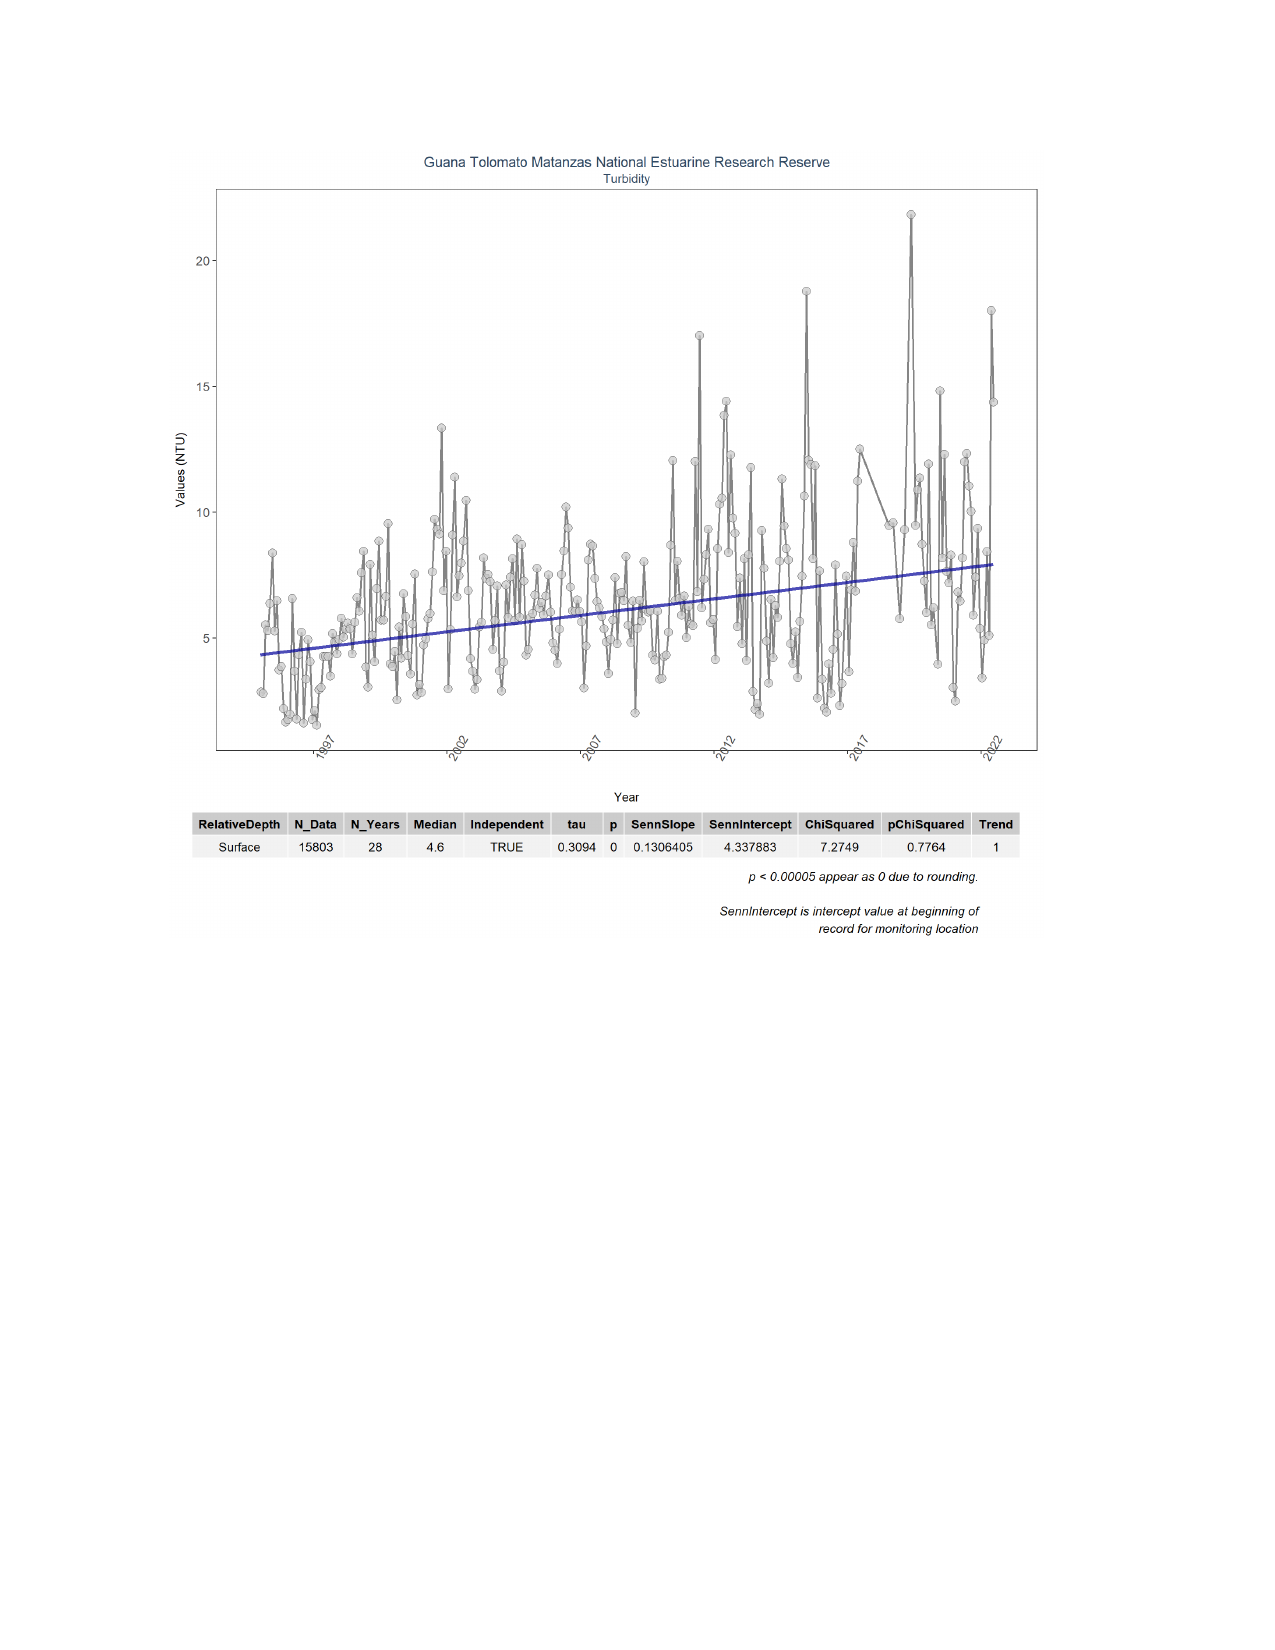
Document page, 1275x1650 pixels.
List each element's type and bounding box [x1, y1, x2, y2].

picture [168, 150, 1044, 938]
